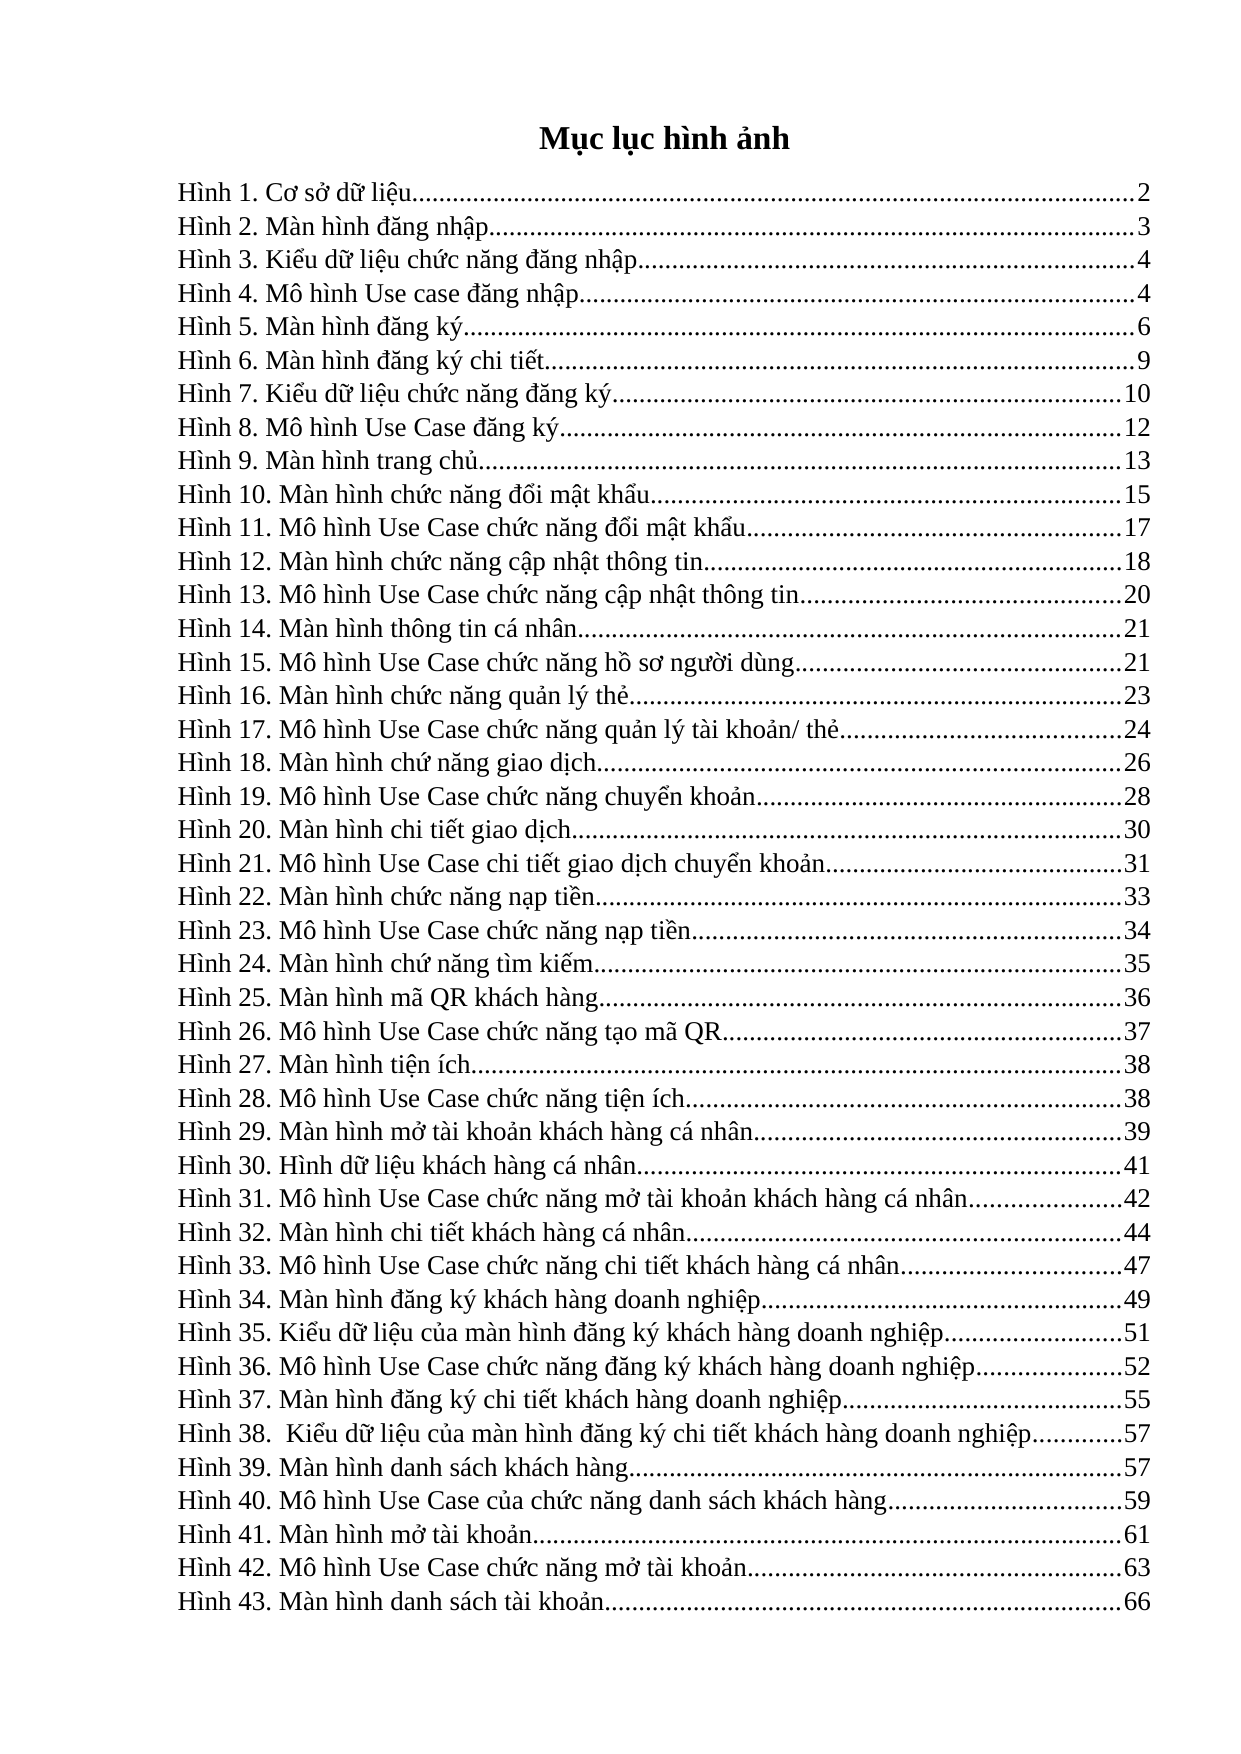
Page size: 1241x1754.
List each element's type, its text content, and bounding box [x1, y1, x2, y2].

text Hình 13. Mô hình Use Case chức năng cập nhật thông tin 20 [177, 579, 1152, 610]
text Hình 31. Mô hình Use Case chức năng mở tài khoản khách hàng cá nhân 42 [177, 1182, 1152, 1213]
text Hình 30. Hình dữ liệu khách hàng cá nhân 41 [177, 1149, 1152, 1180]
text Hình 7. Kiểu dữ liệu chức năng đăng ký 10 [177, 377, 1152, 408]
text Hình 1. Cơ sở dữ liệu 2 [177, 176, 1152, 207]
text Hình 42. Mô hình Use Case chức năng mở tài khoản 63 [177, 1551, 1152, 1582]
text Hình 3. Kiểu dữ liệu chức năng đăng nhập 4 [177, 243, 1152, 274]
text Hình 5. Màn hình đăng ký 6 [177, 310, 1152, 341]
text Hình 35. Kiểu dữ liệu của màn hình đăng ký khách hàng doanh nghiệp 51 [177, 1317, 1152, 1348]
text Hình 11. Mô hình Use Case chức năng đổi mật khẩu 17 [177, 512, 1152, 543]
text Hình 24. Màn hình chứ năng tìm kiếm 35 [177, 948, 1152, 979]
text Hình 21. Mô hình Use Case chi tiết giao dịch chuyển khoản 31 [177, 847, 1152, 878]
text Hình 37. Màn hình đăng ký chi tiết khách hàng doanh nghiệp 55 [177, 1384, 1152, 1415]
text Mục lục hình ảnh [177, 118, 1152, 156]
text Hình 18. Màn hình chứ năng giao dịch 26 [177, 746, 1152, 777]
text Hình 4. Mô hình Use case đăng nhập 4 [177, 277, 1152, 308]
text Hình 26. Mô hình Use Case chức năng tạo mã QR 37 [177, 1015, 1152, 1046]
text Hình 41. Màn hình mở tài khoản 61 [177, 1518, 1152, 1549]
text Hình 20. Màn hình chi tiết giao dịch 30 [177, 813, 1152, 844]
text Hình 29. Màn hình mở tài khoản khách hàng cá nhân 39 [177, 1115, 1152, 1146]
text Hình 12. Màn hình chức năng cập nhật thông tin 18 [177, 545, 1152, 576]
text Hình 23. Mô hình Use Case chức năng nạp tiền 34 [177, 914, 1152, 945]
text Hình 43. Màn hình danh sách tài khoản 66 [177, 1585, 1152, 1616]
text Hình 27. Màn hình tiện ích 38 [177, 1048, 1152, 1079]
text Hình 16. Màn hình chức năng quản lý thẻ 23 [177, 679, 1152, 710]
text Hình 32. Màn hình chi tiết khách hàng cá nhân 44 [177, 1216, 1152, 1247]
text Hình 9. Màn hình trang chủ 13 [177, 444, 1152, 476]
text Hình 25. Màn hình mã QR khách hàng 36 [177, 981, 1152, 1012]
text Hình 39. Màn hình danh sách khách hàng 57 [177, 1451, 1152, 1482]
text Hình 34. Màn hình đăng ký khách hàng doanh nghiệp 49 [177, 1283, 1152, 1314]
text Hình 15. Mô hình Use Case chức năng hồ sơ người dùng 21 [177, 646, 1152, 677]
text Hình 22. Màn hình chức năng nạp tiền 33 [177, 881, 1152, 912]
text Hình 10. Màn hình chức năng đổi mật khẩu 15 [177, 478, 1152, 509]
text Hình 2. Màn hình đăng nhập 3 [177, 210, 1152, 241]
text Hình 33. Mô hình Use Case chức năng chi tiết khách hàng cá nhân 47 [177, 1249, 1152, 1281]
text Hình 38. Kiểu dữ liệu của màn hình đăng ký chi tiết khách hàng doanh nghiệp 57 [177, 1417, 1152, 1448]
text Hình 36. Mô hình Use Case chức năng đăng ký khách hàng doanh nghiệp 52 [177, 1350, 1152, 1381]
text Hình 19. Mô hình Use Case chức năng chuyển khoản 28 [177, 780, 1152, 811]
text Hình 8. Mô hình Use Case đăng ký 12 [177, 411, 1152, 442]
text Hình 6. Màn hình đăng ký chi tiết 9 [177, 344, 1152, 375]
text Hình 40. Mô hình Use Case của chức năng danh sách khách hàng 59 [177, 1484, 1152, 1515]
text Hình 17. Mô hình Use Case chức năng quản lý tài khoản/ thẻ 24 [177, 713, 1152, 744]
text Hình 28. Mô hình Use Case chức năng tiện ích 38 [177, 1082, 1152, 1113]
text Hình 14. Màn hình thông tin cá nhân 21 [177, 612, 1152, 643]
